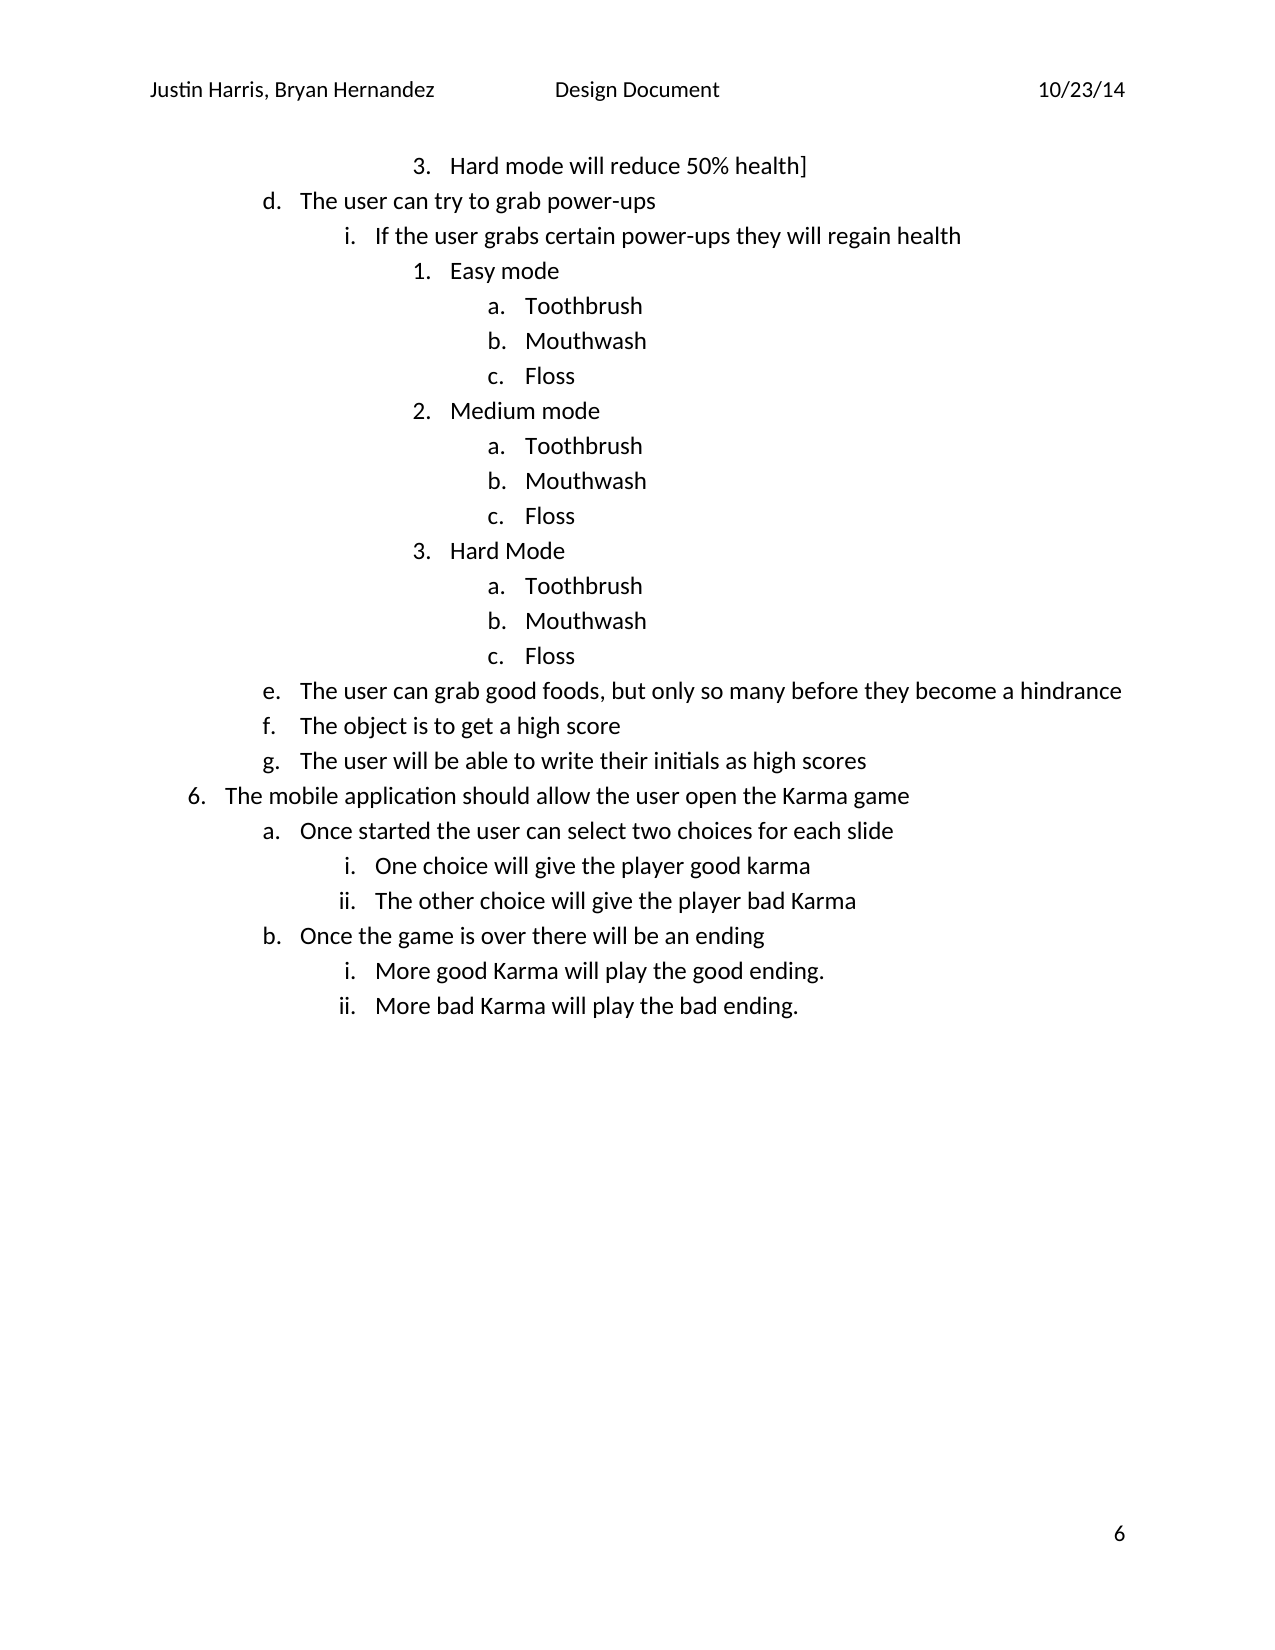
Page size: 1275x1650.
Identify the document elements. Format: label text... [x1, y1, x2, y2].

list Floss [487, 360, 1125, 391]
list Once started the user can select two choices for each slide [262, 815, 1125, 846]
list Toothbrush [487, 570, 1125, 601]
list Floss [487, 500, 1125, 531]
list The mobile application should allow the user open the Karma game [187, 780, 1125, 811]
list Floss [487, 640, 1125, 671]
list Hard mode will reduce 50% health] [412, 150, 1125, 181]
list Toothbrush [487, 290, 1125, 321]
list Toothbrush [487, 430, 1125, 461]
list More good Karma will play the good ending. [356, 955, 1125, 986]
list The user can grab good foods, but only so many before they become a hindrance [262, 675, 1125, 706]
list Mouthwash [487, 605, 1125, 636]
list Easy mode [412, 255, 1125, 286]
list Medium mode [412, 395, 1125, 426]
list The user will be able to write their initials as high scores [262, 745, 1125, 776]
list Once the game is over there will be an ending [262, 920, 1125, 951]
list Hard Mode [412, 535, 1125, 566]
list The user can try to grab power-ups [262, 185, 1125, 216]
list More bad Karma will play the bad ending. [356, 990, 1125, 1021]
list One choice will give the player good karma [356, 850, 1125, 881]
list The object is to get a high score [262, 710, 1125, 741]
list Mouthwash [487, 325, 1125, 356]
list The other choice will give the player bad Karma [356, 885, 1125, 916]
list If the user grabs certain power-ups they will regain health [356, 220, 1125, 251]
list Mouthwash [487, 465, 1125, 496]
